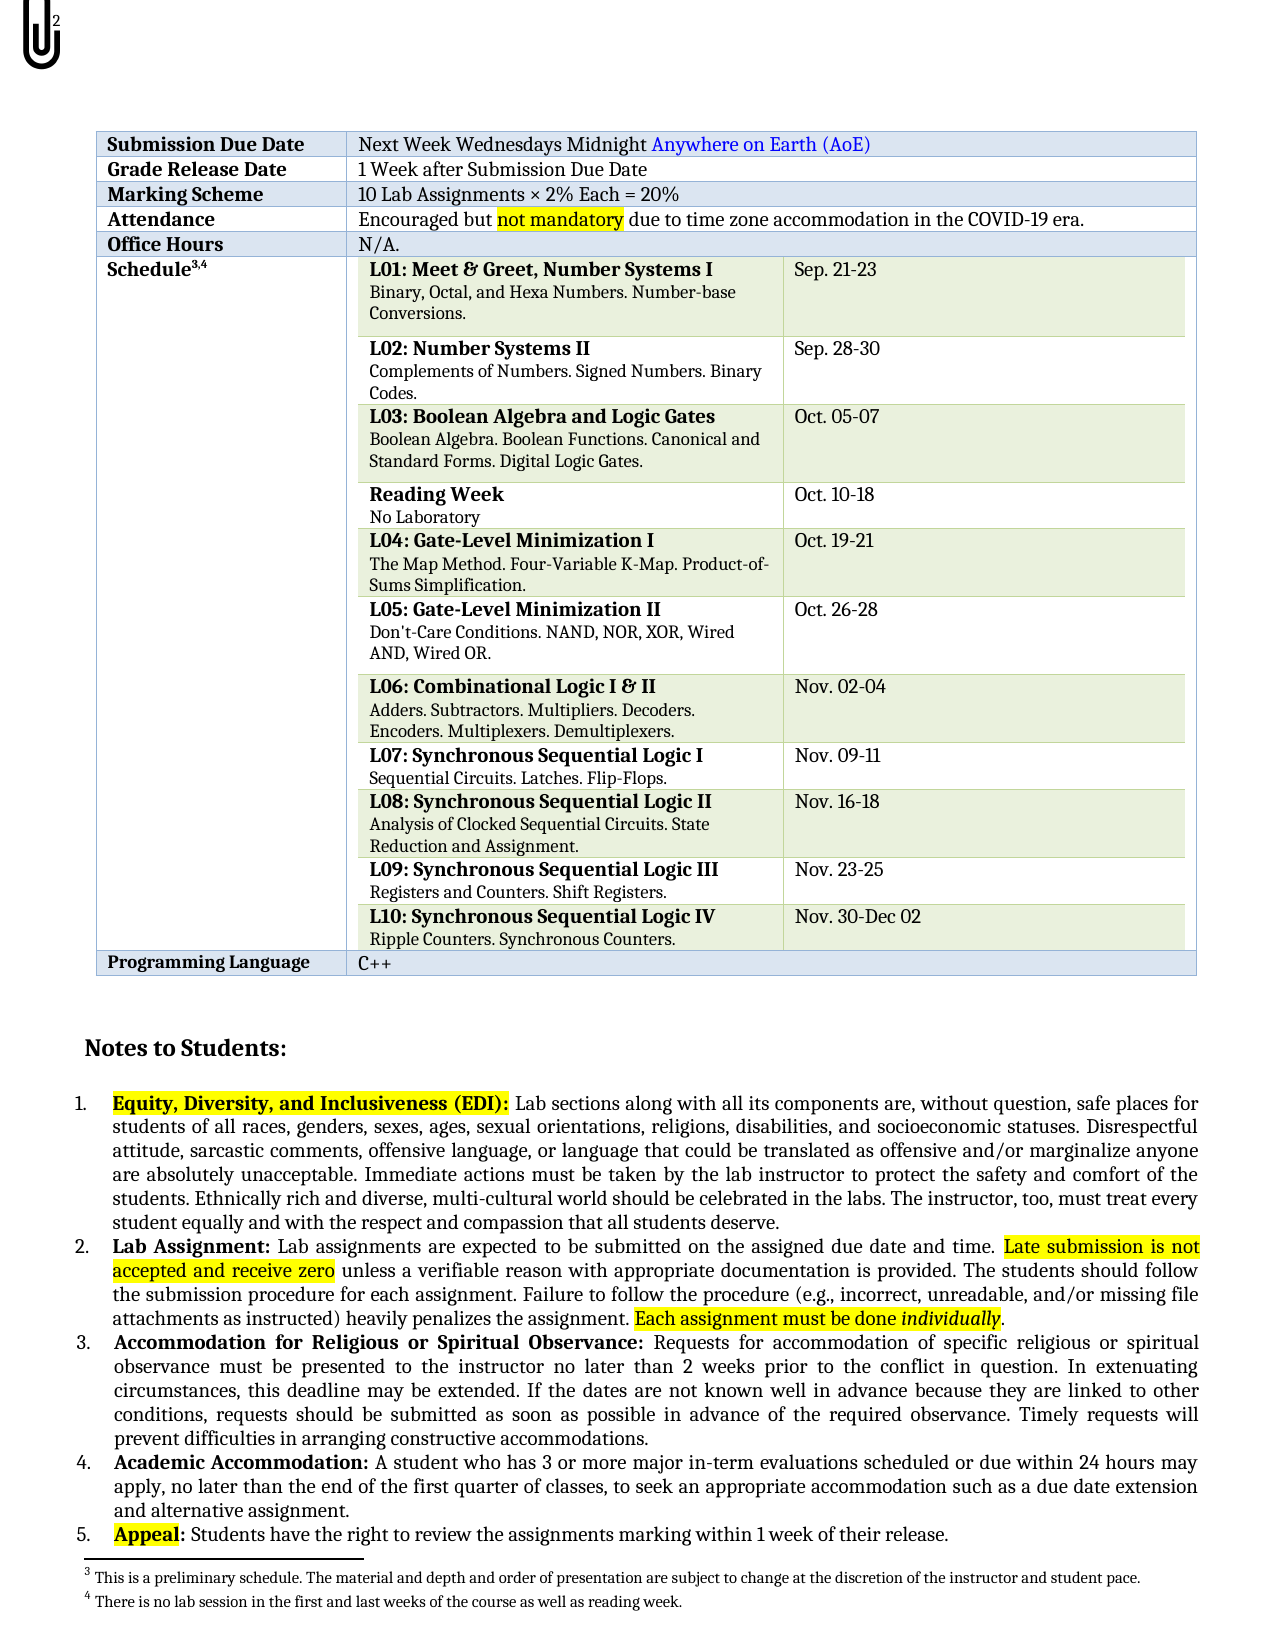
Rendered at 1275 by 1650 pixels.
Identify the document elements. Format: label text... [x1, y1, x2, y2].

table_cell Attendance [97, 207, 346, 231]
table_cell Programming Language [97, 951, 346, 975]
picture [0, 0, 88, 75]
list Accommodation for Religious or Spiritual Observance: Requests for accommodation of specific religious or spiritual observance must be presented to the instructor no later than 2 weeks prior to the conflict in question. In extenuating circumstances, this deadline may be extended. If the dates are not known well in advance because they are linked to other conditions, requests should be submitted as soon as possible in advance of the required observance. Timely requests will prevent difficulties in arranging constructive accommodations. [76, 1331, 1200, 1451]
table_cell Schedule, [97, 257, 346, 950]
list Equity, Diversity, and Inclusiveness (EDI): Lab sections along with all its components are, without question, safe places for students of all races, genders, sexes, ages, sexual orientations, religions, disabilities, and socioeconomic statuses. Disrespectful attitude, sarcastic comments, offensive language, or language that could be translated as offensive and/or marginalize anyone are absolutely unacceptable. Immediate actions must be taken by the lab instructor to protect the safety and comfort of the students. Ethnically rich and diverse, multi-cultural world should be celebrated in the labs. The instructor, too, must treat every student equally and with the respect and compassion that all students deserve. [75, 1091, 1200, 1235]
table_cell Submission Due Date [97, 132, 346, 156]
table_cell Marking Scheme [97, 182, 346, 206]
table_cell N/A. [347, 232, 1196, 256]
table_cell Encouraged but not mandatory due to time zone accommodation in the COVID-19 era. [624, 207, 1196, 231]
table_cell Office Hours [97, 232, 346, 256]
table_cell Next Week Wednesdays Midnight Anywhere on Earth (AoE) [347, 132, 1196, 156]
text Notes to Students: [84, 1034, 1200, 1062]
table_cell [784, 257, 1196, 950]
list Lab Assignment: Lab assignments are expected to be submitted on the assigned due date and time. Late submission is not accepted and receive zero unless a verifiable reason with appropriate documentation is provided. The students should follow the submission procedure for each assignment. Failure to follow the procedure (e.g., incorrect, unreadable, and/or missing file attachments as instructed) heavily penalizes the assignment. Each assignment must be done individually. [75, 1235, 1200, 1331]
list Appeal: Students have the right to review the assignments marking within 1 week of their release. [76, 1522, 1200, 1546]
table_cell [347, 257, 783, 950]
table_cell Grade Release Date [97, 157, 346, 181]
table_cell 1 Week after Submission Due Date [347, 157, 1196, 181]
table_cell 10 Lab Assignments × 2% Each = 20% [347, 182, 1196, 206]
list Academic Accommodation: A student who has 3 or more major in-term evaluations scheduled or due within 24 hours may apply, no later than the end of the first quarter of classes, to seek an appropriate accommodation such as a due date extension and alternative assignment. [76, 1451, 1200, 1522]
table_cell C++ [347, 951, 1196, 975]
